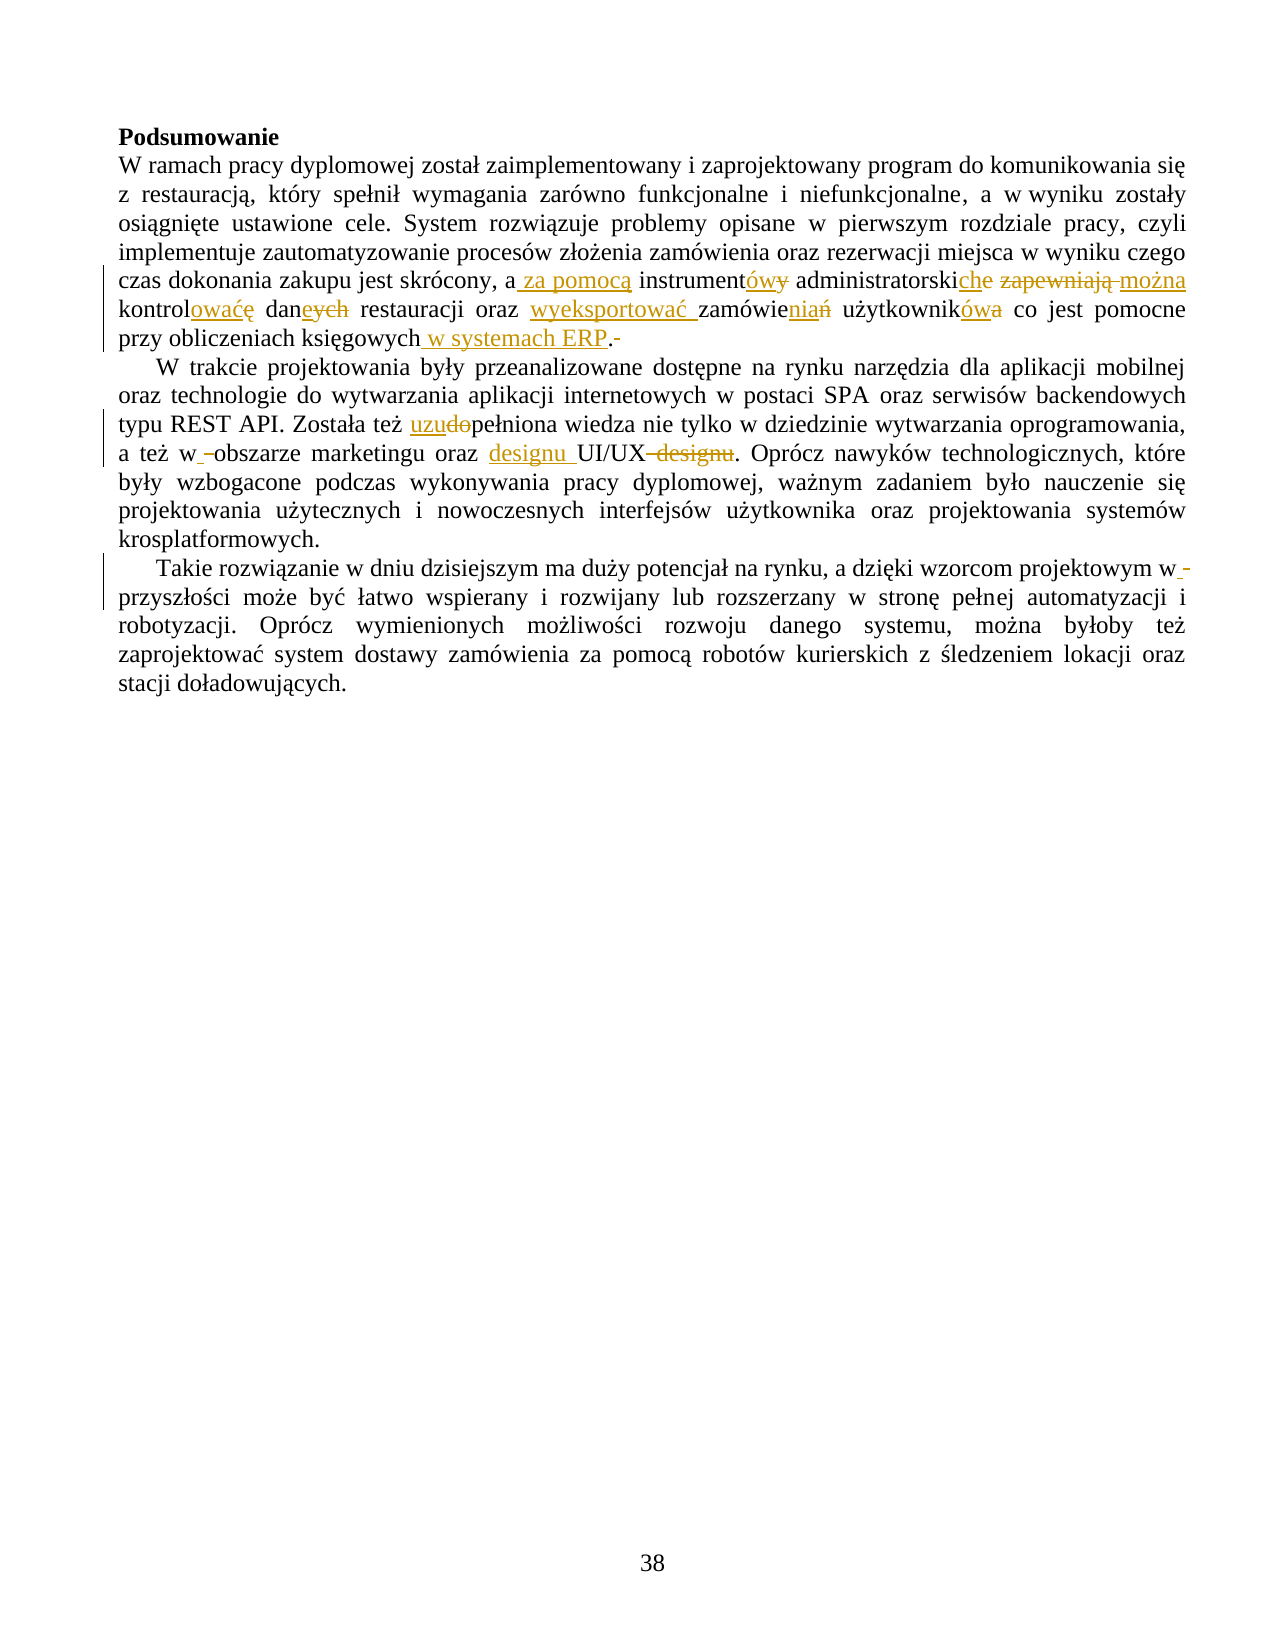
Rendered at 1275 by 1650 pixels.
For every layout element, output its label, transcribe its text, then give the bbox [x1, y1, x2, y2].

subtitle Podsumowanie [118, 122, 1186, 150]
text W trakcie projektowania były przeanalizowane dostępne na rynku narzędzia dla aplikacji mobilnej oraz technologie do wytwarzania aplikacji internetowych w postaci SPA oraz serwisów backendowych typu REST API. Została też pełniona wiedza nie tylko w dziedzinie wytwarzania oprogramowania, a też wobszarze marketingu oraz UI/UX. Oprócz nawyków technologicznych, które były wzbogacone podczas wykonywania pracy dyplomowej, ważnym zadaniem było nauczenie się projektowania użytecznych i nowoczesnych interfejsów użytkownika oraz projektowania systemów krosplatformowych. [118, 352, 1186, 553]
text W ramach pracy dyplomowej został zaimplementowany i zaprojektowany program do komunikowania się z restauracją, który spełnił wymagania zarówno funkcjonalne i niefunkcjonalne, a w wyniku zostały osiągnięte ustawione cele. System rozwiązuje problemy opisane w pierwszym rozdziale pracy, czyli implementuje zautomatyzowanie procesów złożenia zamówienia oraz rezerwacji miejsca w wyniku czego czas dokonania zakupu jest skrócony, a instrument administratorski kontrol dan restauracji oraz zamówie użytkownik co jest pomocne przy obliczeniach księgowych. [118, 150, 1186, 352]
text Takie rozwiązanie w dniu dzisiejszym ma duży potencjał na rynku, a dzięki wzorcom projektowym wprzyszłości może być łatwo wspierany i rozwijany lub rozszerzany w stronę pełnej automatyzacji i robotyzacji. Oprócz wymienionych możliwości rozwoju danego systemu, można byłoby też zaprojektować system dostawy zamówienia za pomocą robotów kurierskich z śledzeniem lokacji oraz stacji doładowujących. [118, 553, 1186, 697]
